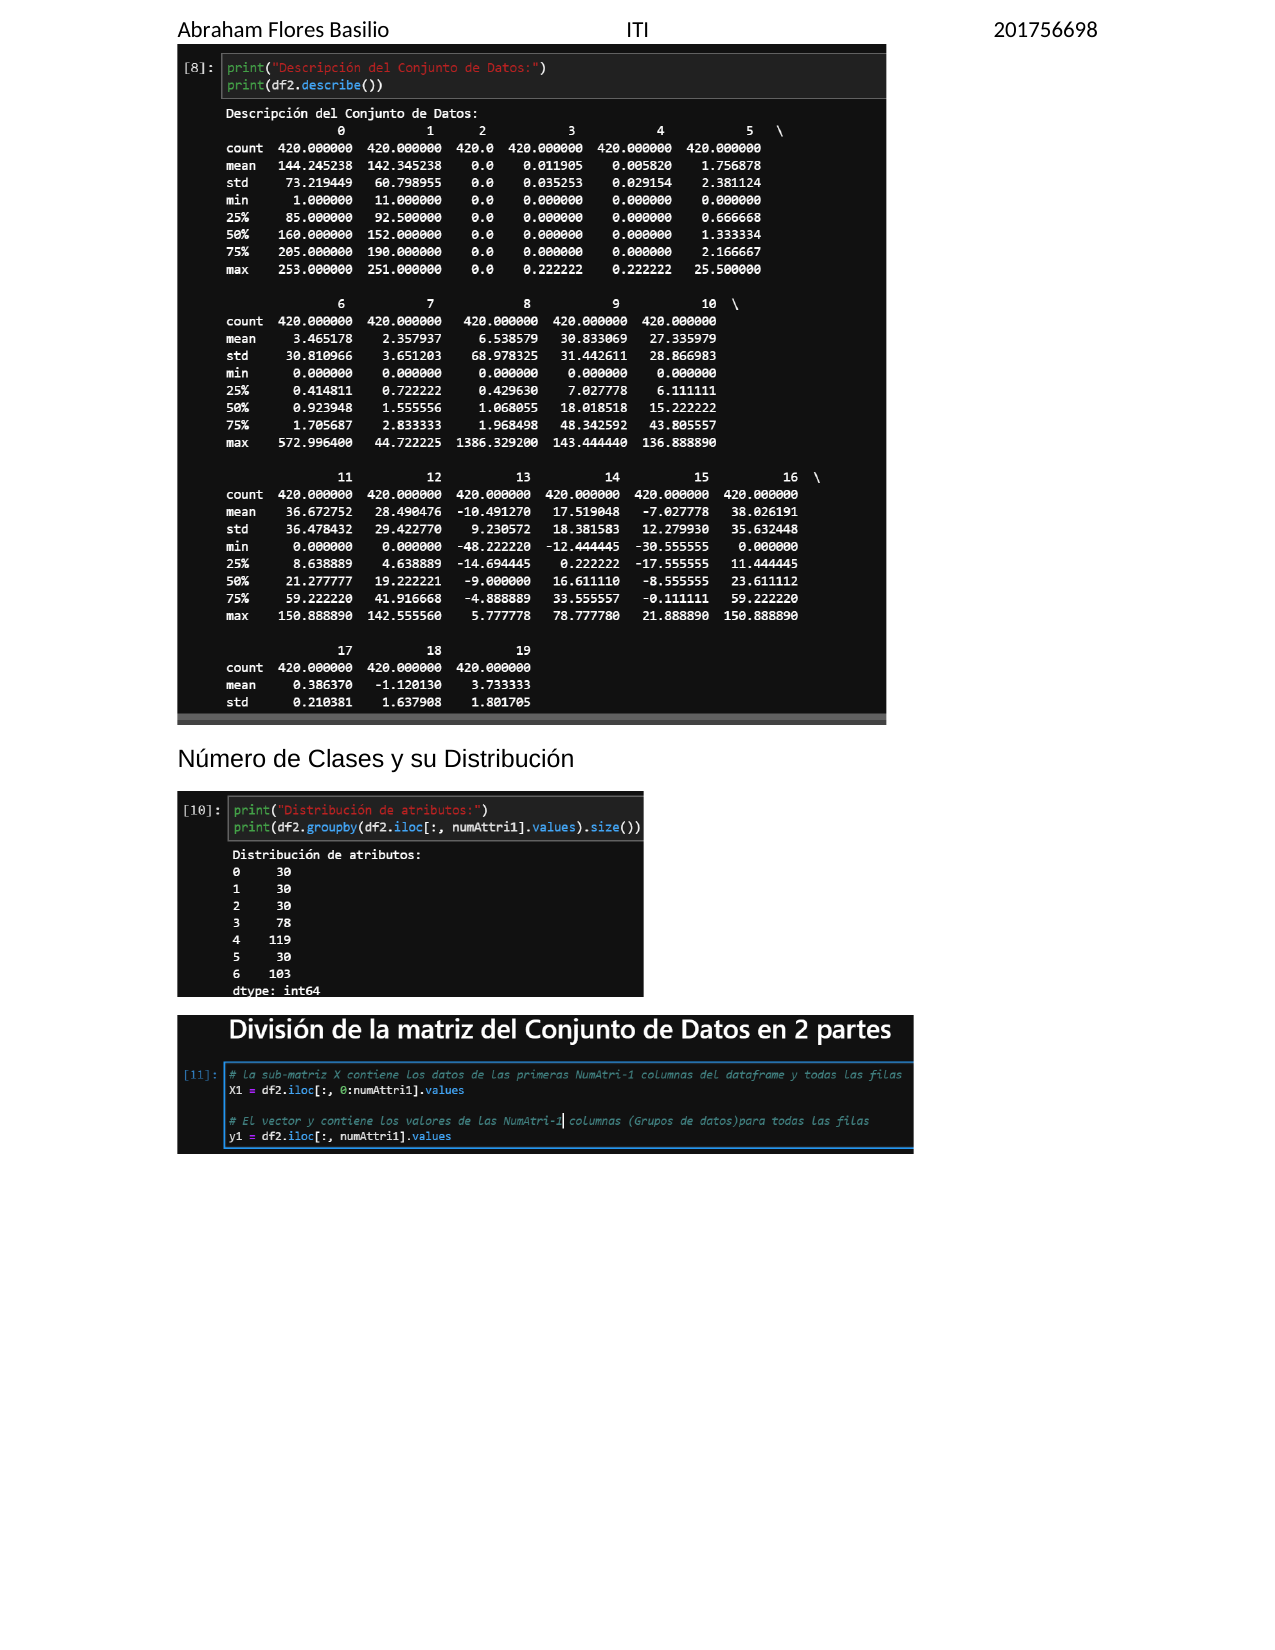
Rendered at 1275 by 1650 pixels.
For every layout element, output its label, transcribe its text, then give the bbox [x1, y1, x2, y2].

text Número de Clases y su Distribución [177, 743, 1098, 772]
picture [177, 44, 887, 725]
picture [177, 791, 644, 997]
picture [177, 1015, 914, 1154]
